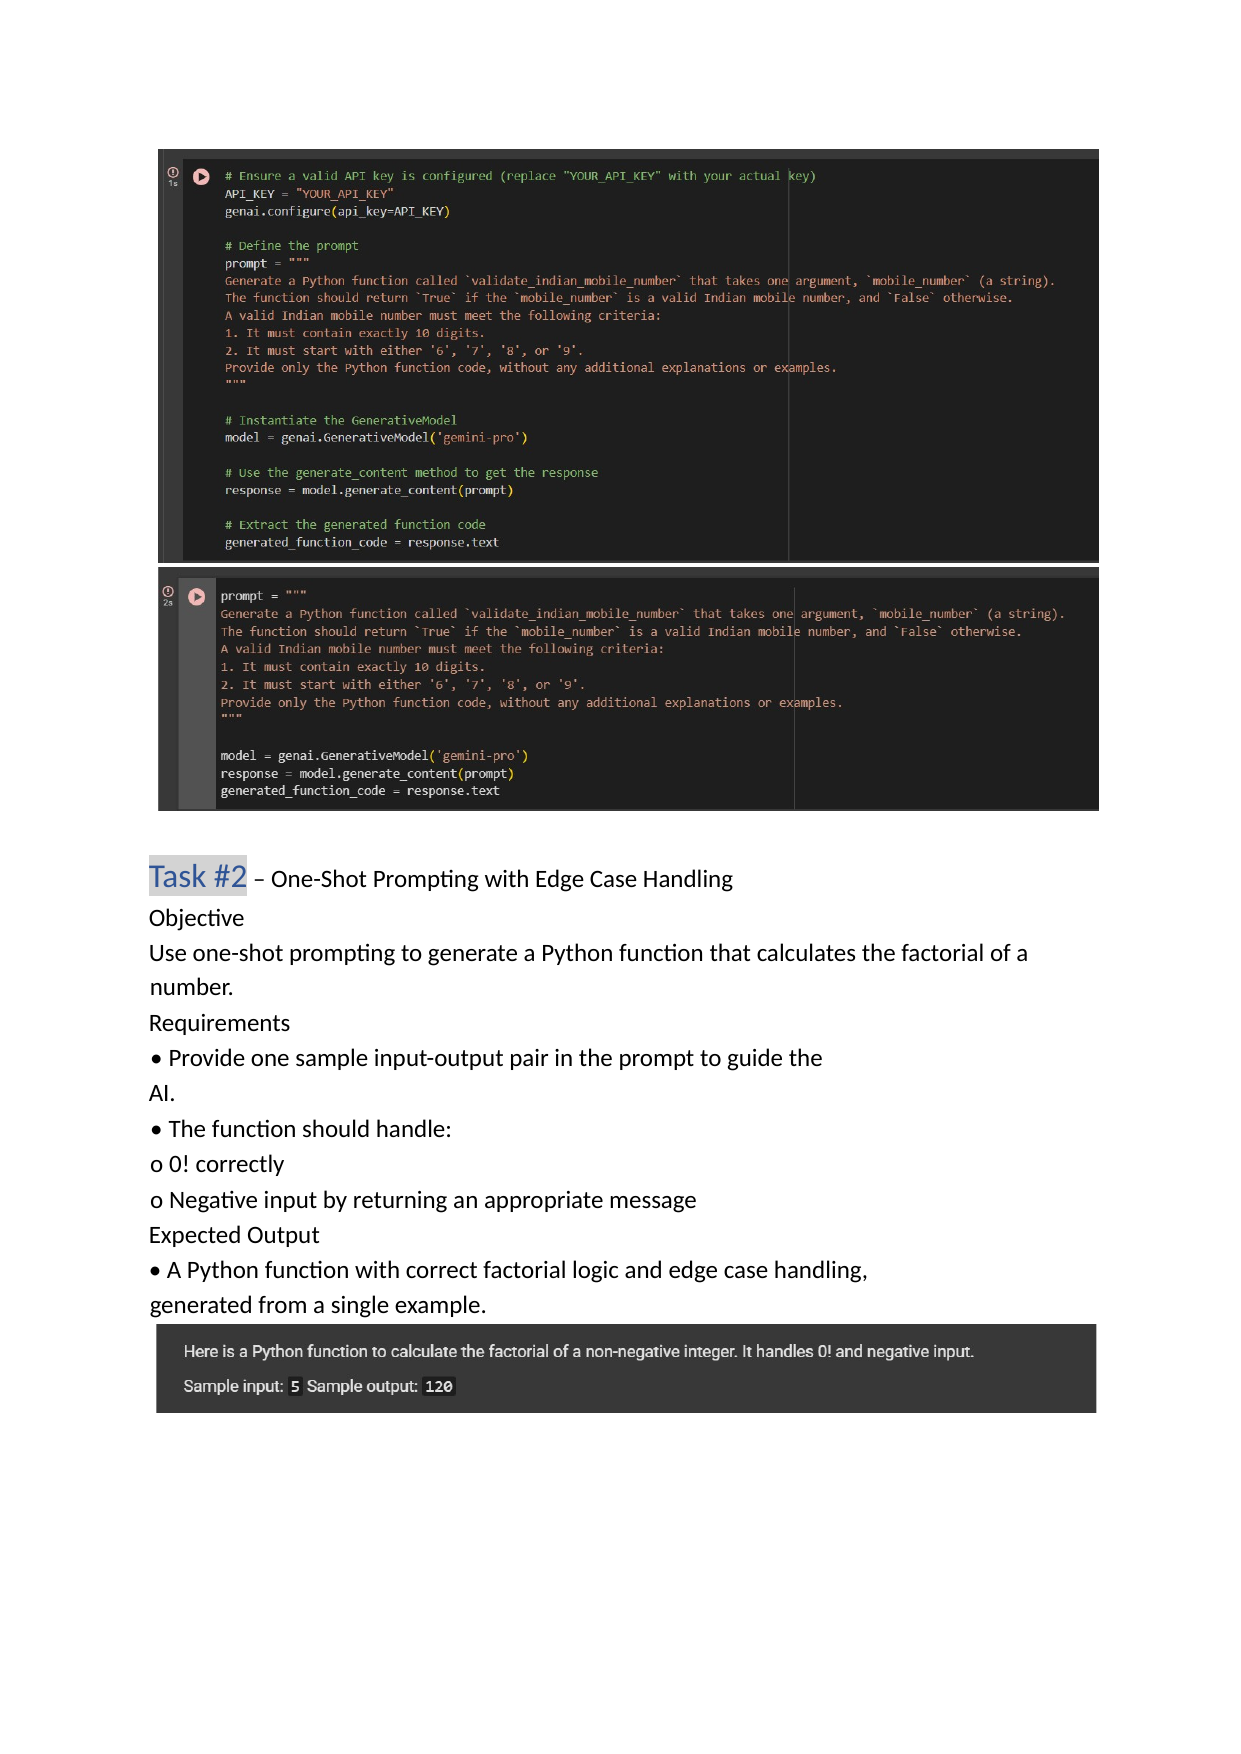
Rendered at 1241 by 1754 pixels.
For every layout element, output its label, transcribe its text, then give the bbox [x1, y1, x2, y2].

text Task #2 – One-Shot Prompting with Edge Case Handling [247, 855, 1098, 896]
list 0! correctly [150, 1148, 1098, 1179]
picture [156, 1324, 1097, 1413]
picture [158, 149, 1099, 563]
text AI. [148, 1077, 1098, 1108]
picture [158, 567, 1099, 811]
list The function should handle: [150, 1113, 1098, 1143]
text Expected Output [148, 1219, 1098, 1250]
text • A Python function with correct factorial logic and edge case handling, generated from a single example. [148, 1254, 870, 1319]
list Provide one sample input-output pair in the prompt to guide the [150, 1042, 1098, 1073]
list Negative input by returning an appropriate message [150, 1184, 1098, 1214]
text Requirements [148, 1007, 1098, 1037]
text Objective [148, 902, 1098, 932]
text Use one-shot prompting to generate a Python function that calculates the factorial of a number. [148, 937, 1098, 1002]
